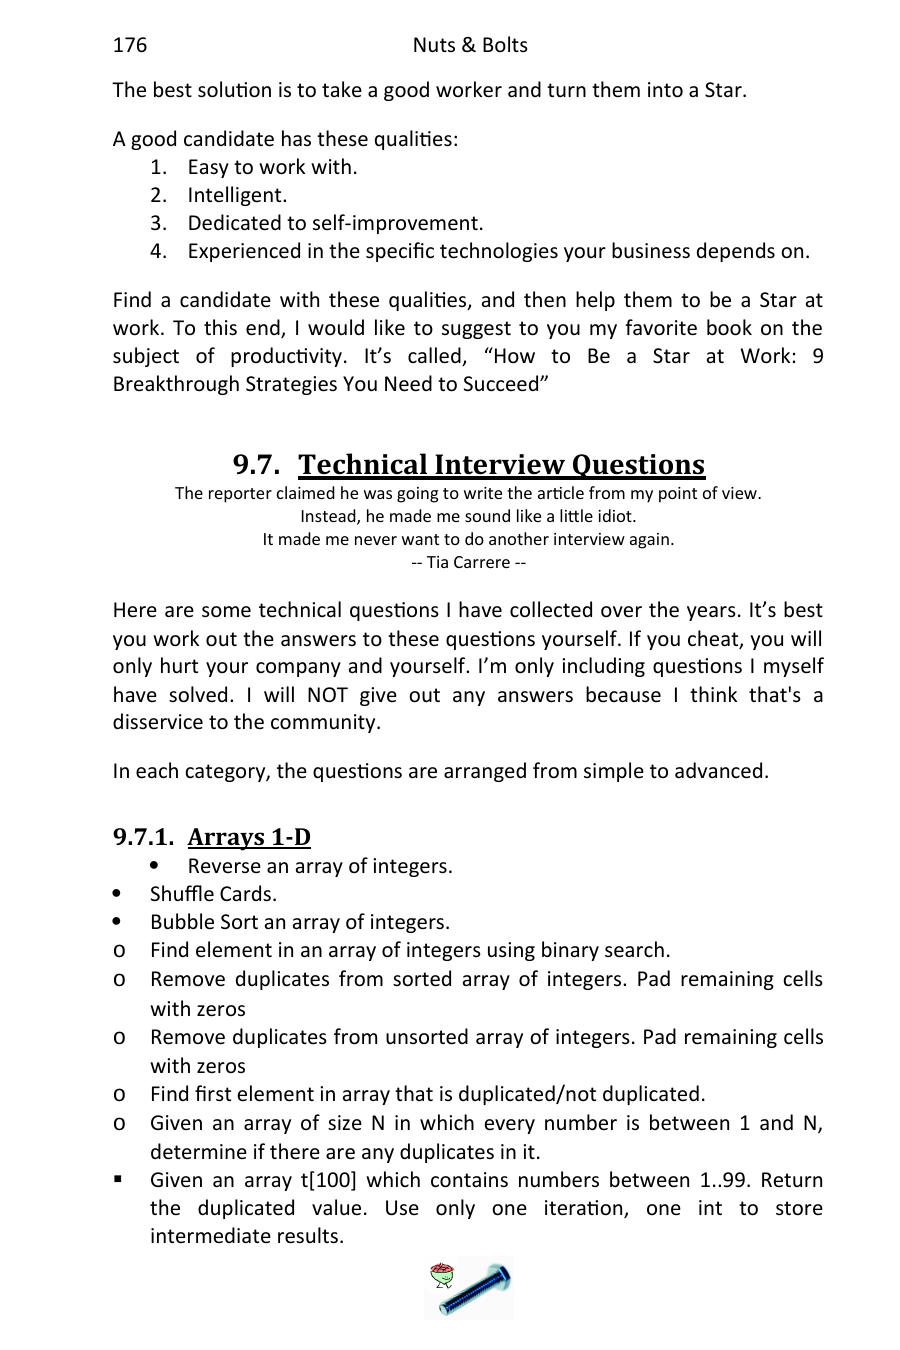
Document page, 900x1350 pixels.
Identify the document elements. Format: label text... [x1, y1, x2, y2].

list Arrays 1-D [112, 822, 825, 851]
picture [423, 1256, 514, 1320]
text A good candidate has these qualities: [112, 124, 825, 152]
list Experienced in the specific technologies your business depends on. [150, 236, 825, 264]
list Technical Interview Questions [112, 447, 825, 481]
list Remove duplicates from sorted array of integers. Pad remaining cells with zeros [112, 964, 825, 1022]
text Here are some technical questions I have collected over the years. It’s best you work out the answers to these questions yourself. If you cheat, you will only hurt your company and yourself. I’m only including questions I myself have solved. I will NOT give out any answers because I think that's a disservice to the community. [112, 596, 825, 736]
list Dedicated to self-improvement. [150, 208, 825, 236]
list Find first element in array that is duplicated/not duplicated. [112, 1079, 825, 1108]
list Reverse an array of integers. [150, 851, 825, 879]
text Instead, he made me sound like a little idiot. [112, 504, 825, 527]
text In each category, the questions are arranged from simple to advanced. [112, 757, 825, 784]
list Remove duplicates from unsorted array of integers. Pad remaining cells with zeros [112, 1022, 825, 1079]
list Given an array t[100] which contains numbers between 1..99. Return the duplicated value. Use only one iteration, one int to store intermediate results. [112, 1165, 825, 1249]
text It made me never want to do another interview again. [112, 527, 825, 550]
text The best solution is to take a good worker and turn them into a Star. [112, 75, 825, 103]
text -- Tia Carrere -- [112, 550, 825, 573]
list Bubble Sort an array of integers. [112, 907, 825, 935]
list Easy to work with. [150, 152, 825, 180]
list Intelligent. [150, 180, 825, 208]
text The reporter claimed he was going to write the article from my point of view. [112, 481, 825, 504]
list Find element in an array of integers using binary search. [112, 935, 825, 964]
list Given an array of size N in which every number is between 1 and N, determine if there are any duplicates in it. [112, 1108, 825, 1165]
list Shuffle Cards. [112, 879, 825, 907]
text Find a candidate with these qualities, and then help them to be a Star at work. To this end, I would like to suggest to you my favorite book on the subject of productivity. It’s called, “How to Be a Star at Work: 9 Breakthrough Strategies You Need to Succeed” [112, 285, 825, 397]
